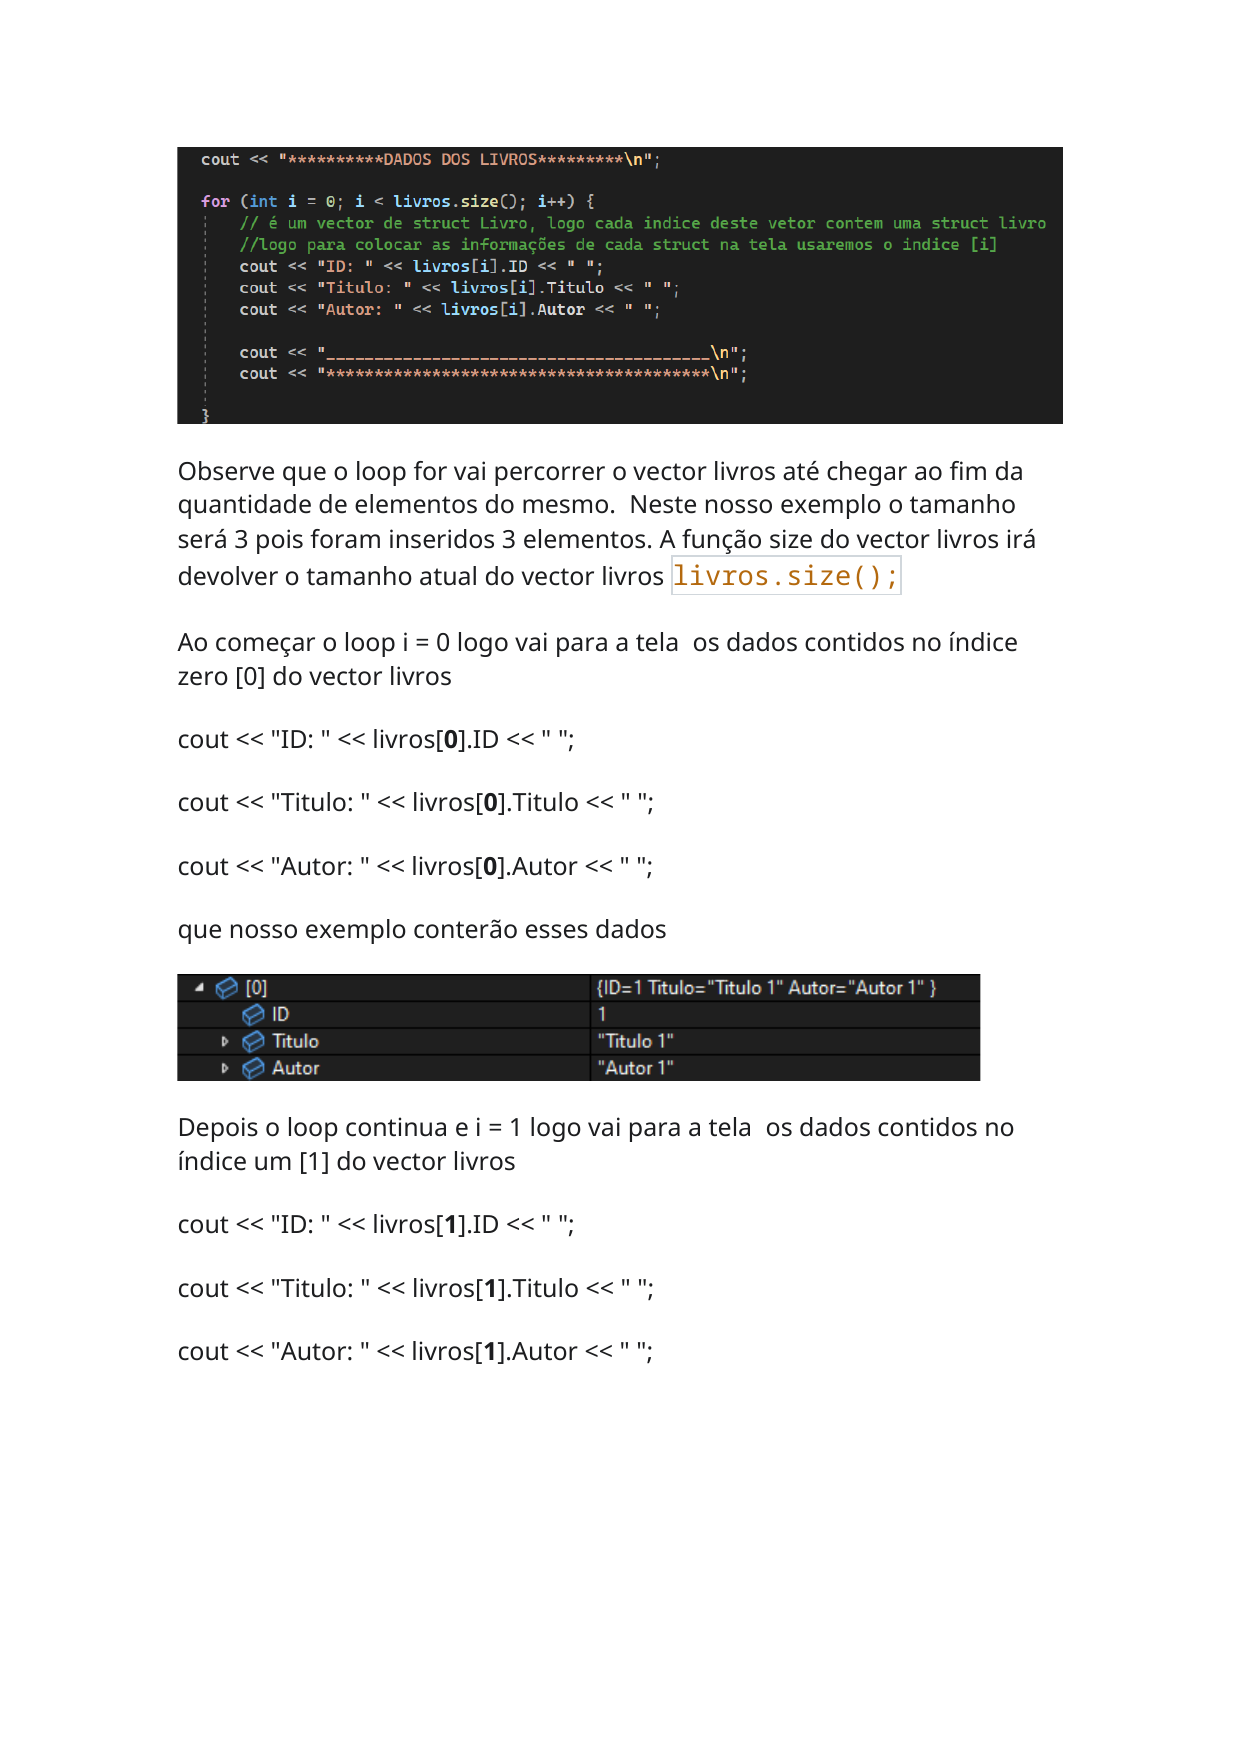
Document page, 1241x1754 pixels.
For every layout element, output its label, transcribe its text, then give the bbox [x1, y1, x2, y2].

text cout << "ID: " << livros[1].ID << " "; [177, 1207, 1063, 1241]
text Observe que o loop for vai percorrer o vector livros até chegar ao fim da quantidade de elementos do mesmo. Neste nosso exemplo o tamanho será 3 pois foram inseridos 3 elementos. A função size do vector livros irá devolver o tamanho atual do vector livros livros.size(); [177, 453, 1063, 595]
picture [177, 147, 1063, 424]
text Ao começar o loop i = 0 logo vai para a tela os dados contidos no índice zero [0] do vector livros [177, 624, 1063, 693]
text cout << "ID: " << livros[0].ID << " "; [177, 722, 1063, 756]
text cout << "Autor: " << livros[0].Autor << " "; [177, 848, 1063, 882]
text cout << "Titulo: " << livros[1].Titulo << " "; [177, 1270, 1063, 1304]
text Depois o loop continua e i = 1 logo vai para a tela os dados contidos no índice um [1] do vector livros [177, 1110, 1063, 1178]
picture [177, 974, 981, 1081]
text cout << "Autor: " << livros[1].Autor << " "; [177, 1333, 1063, 1367]
text cout << "Titulo: " << livros[0].Titulo << " "; [177, 785, 1063, 819]
text que nosso exemplo conterão esses dados [177, 911, 1063, 946]
